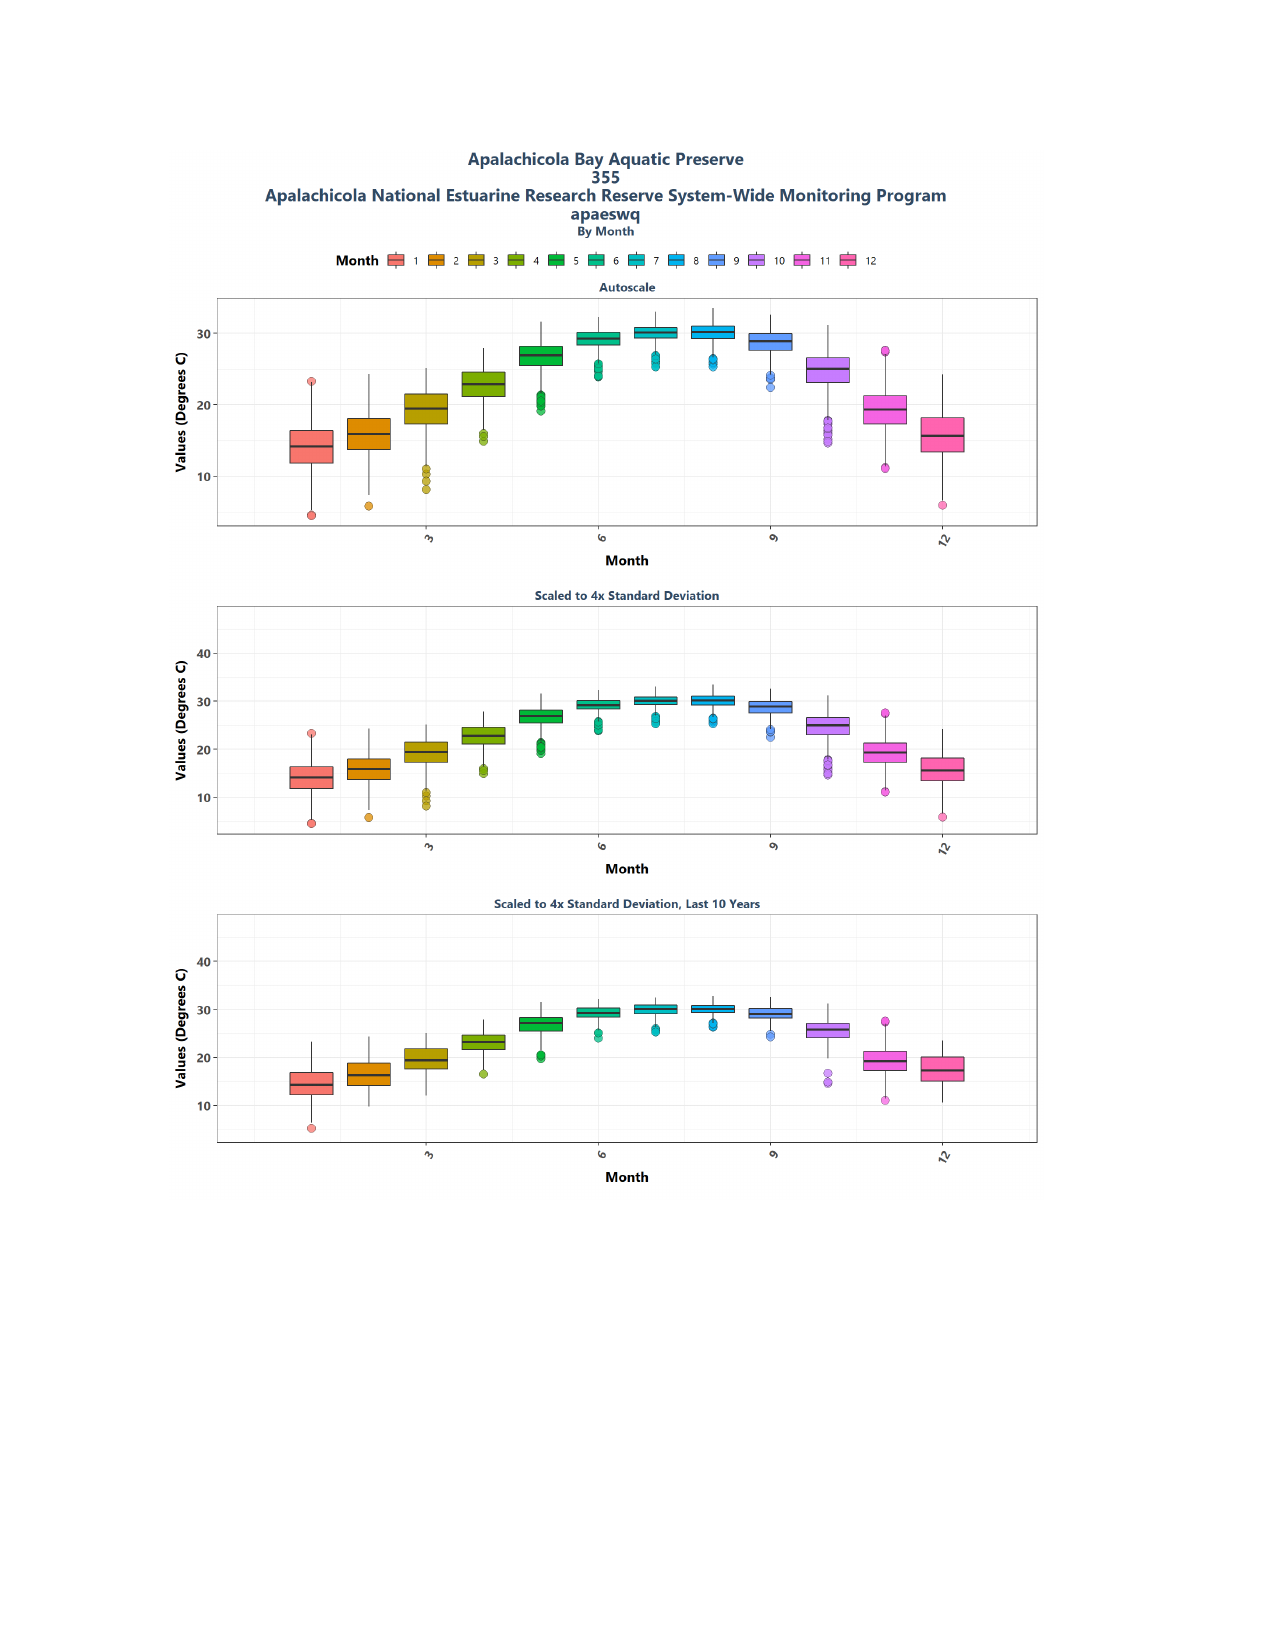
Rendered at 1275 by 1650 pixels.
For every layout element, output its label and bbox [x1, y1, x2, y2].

picture [168, 150, 1044, 1200]
